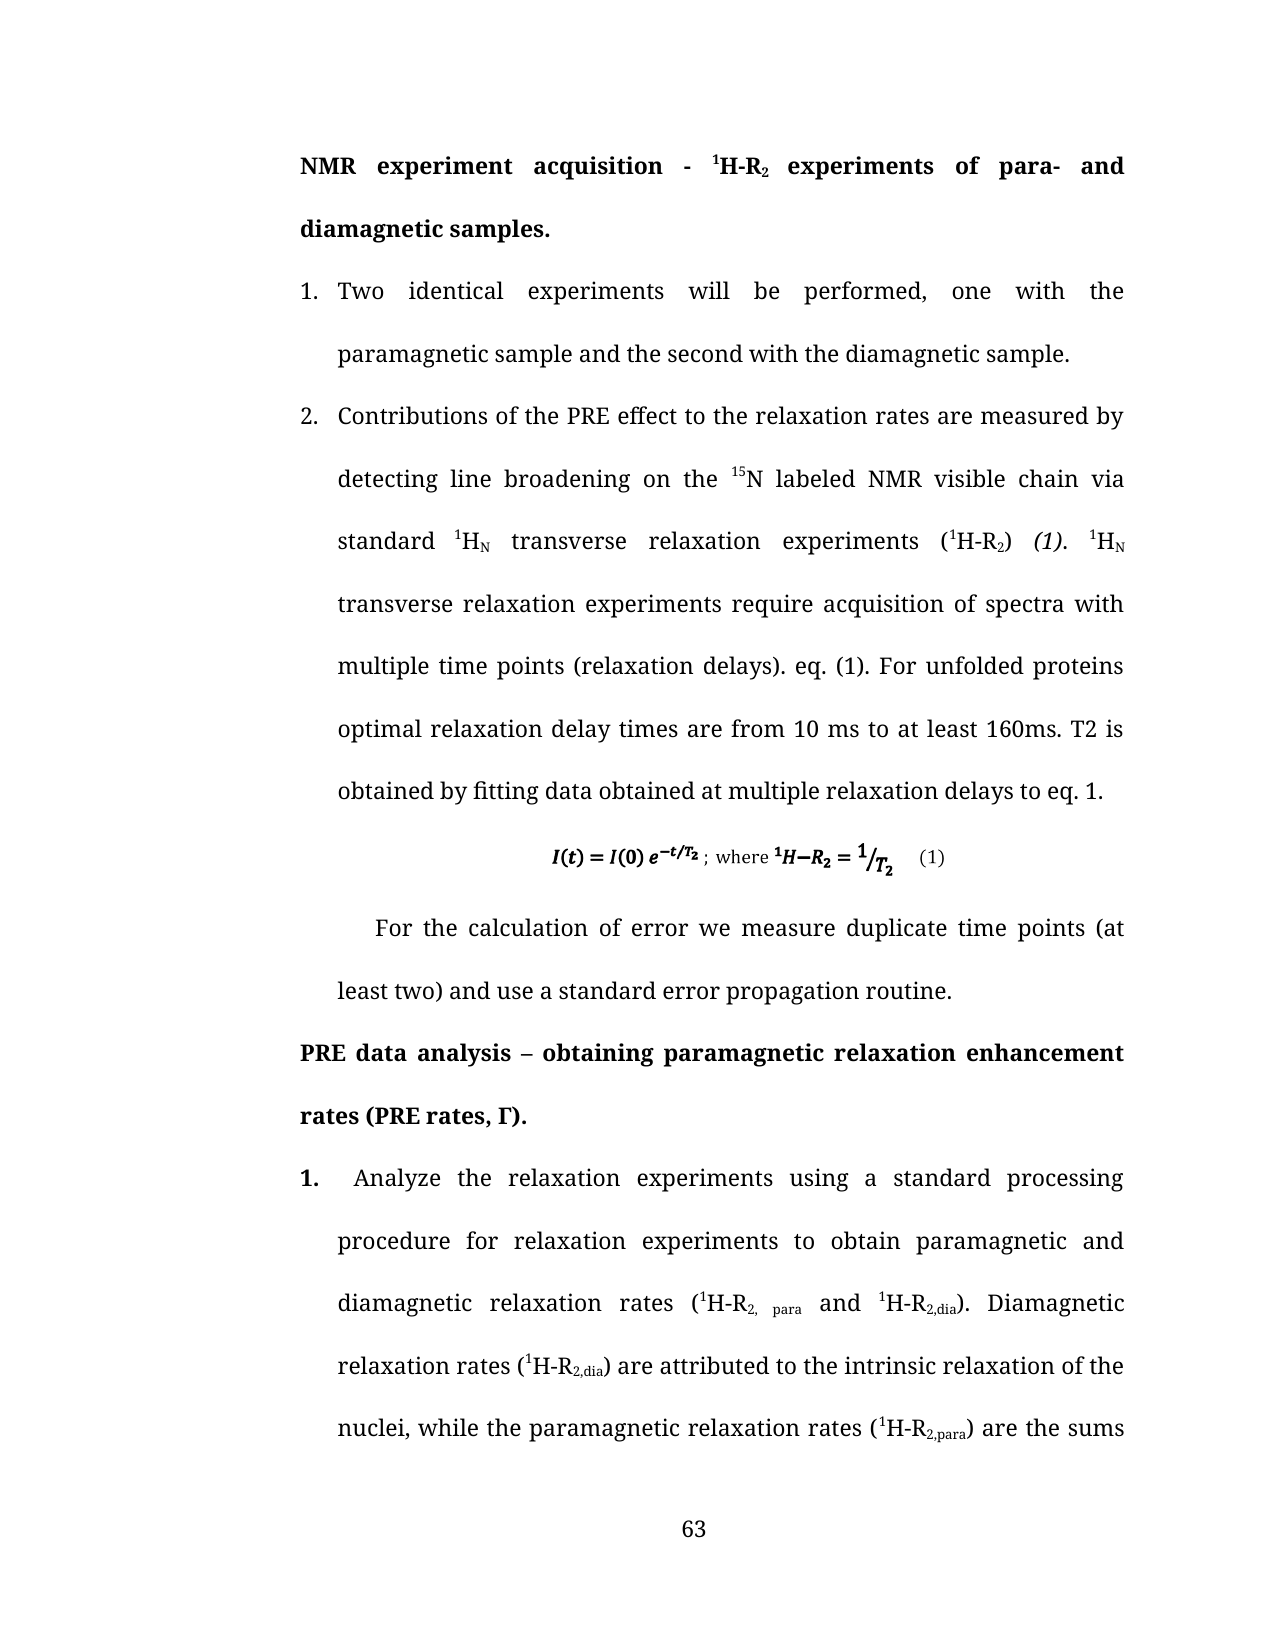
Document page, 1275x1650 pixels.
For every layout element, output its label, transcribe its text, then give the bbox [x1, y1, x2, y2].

list For the calculation of error we measure duplicate time points (at least two) and use a standard error propagation routine. [337, 912, 1125, 1006]
picture [525, 837, 976, 881]
list PRE data analysis – obtaining paramagnetic relaxation enhancement rates (PRE rates, Γ). [300, 1037, 1125, 1131]
list NMR experiment acquisition - 1H-R2 experiments of para- and diamagnetic samples. [300, 150, 1125, 244]
list Two identical experiments will be performed, one with the paramagnetic sample and the second with the diamagnetic sample. [300, 275, 1125, 369]
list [300, 1162, 1125, 1443]
list Contributions of the PRE effect to the relaxation rates are measured by detecting line broadening on the 15N labeled NMR visible chain via standard 1HN transverse relaxation experiments (1H-R2) (1). 1HN transverse relaxation experiments require acquisition of spectra with multiple time points (relaxation delays). eq. (1). For unfolded proteins optimal relaxation delay times are from 10 ms to at least 160ms. T2 is obtained by fitting data obtained at multiple relaxation delays to eq. 1. [300, 400, 1125, 806]
